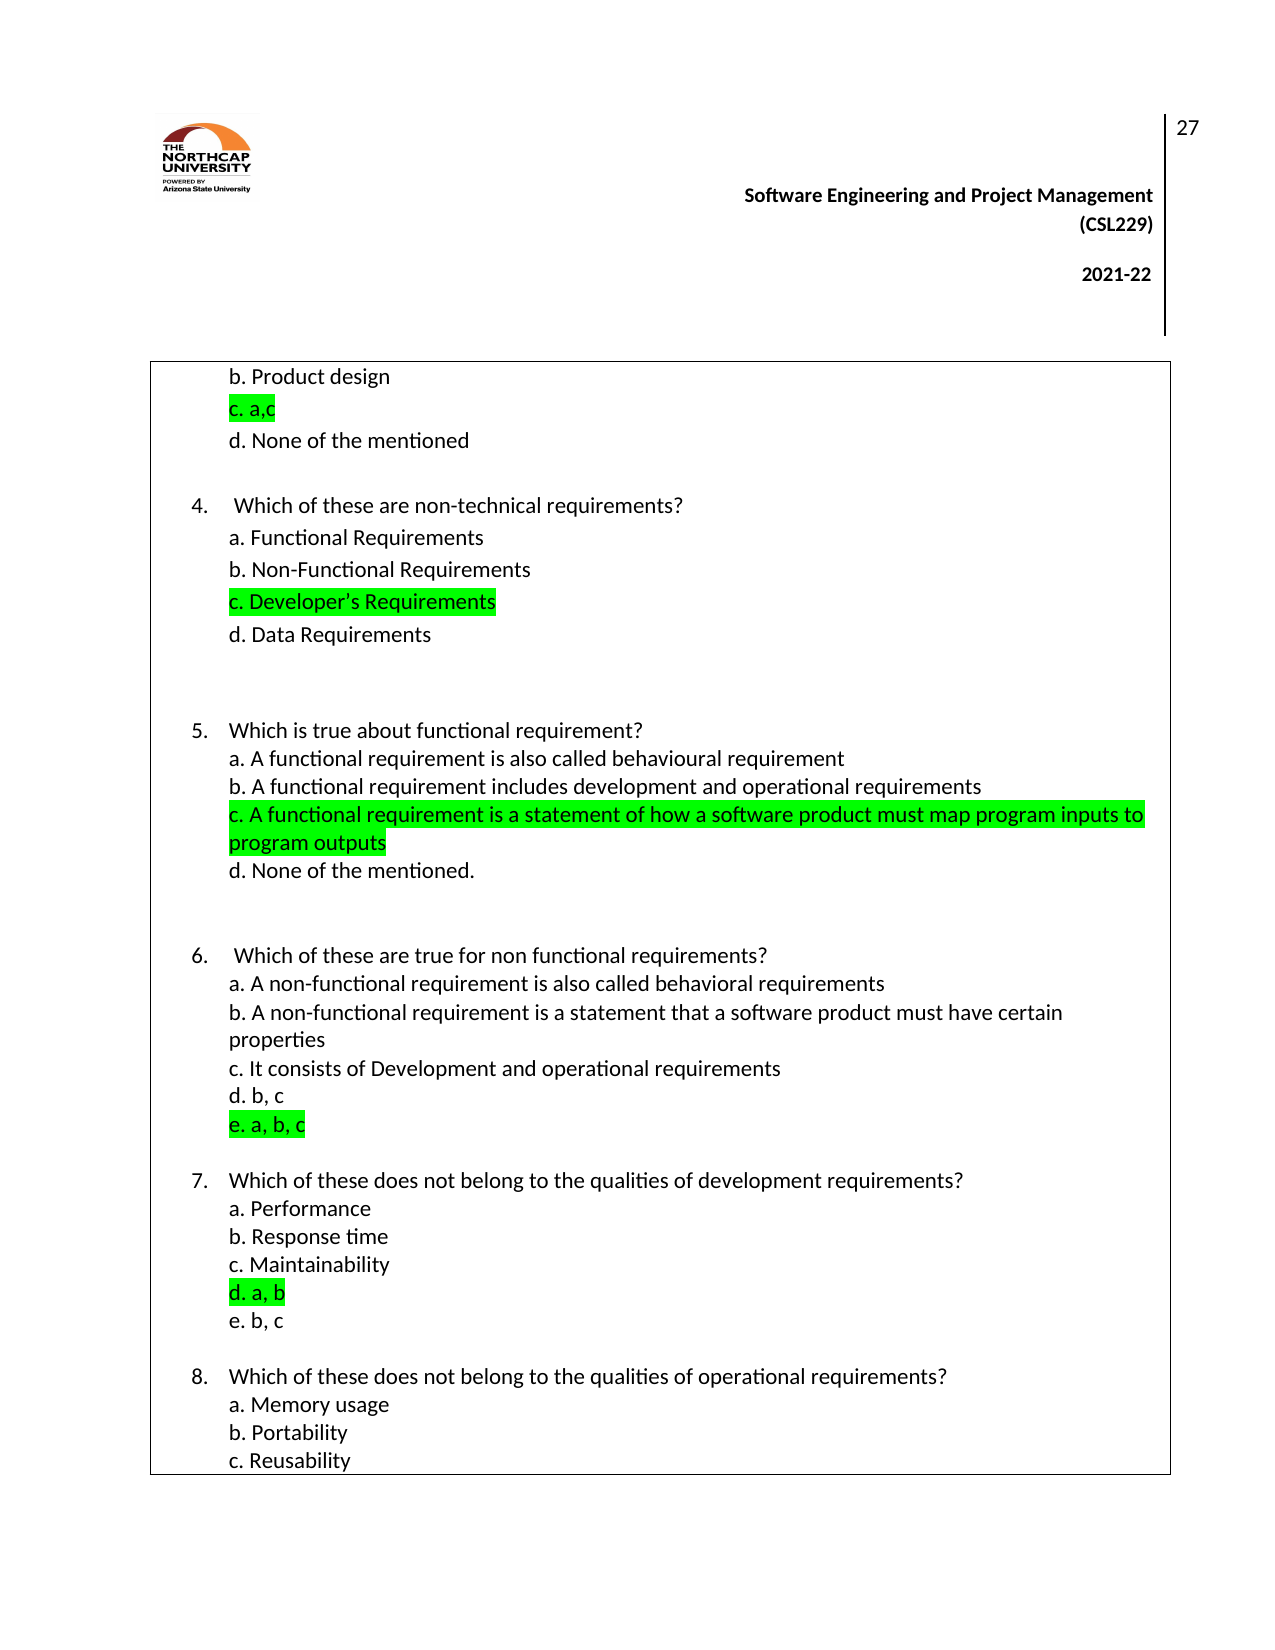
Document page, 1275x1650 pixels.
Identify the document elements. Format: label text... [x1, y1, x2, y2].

picture [155, 113, 260, 202]
